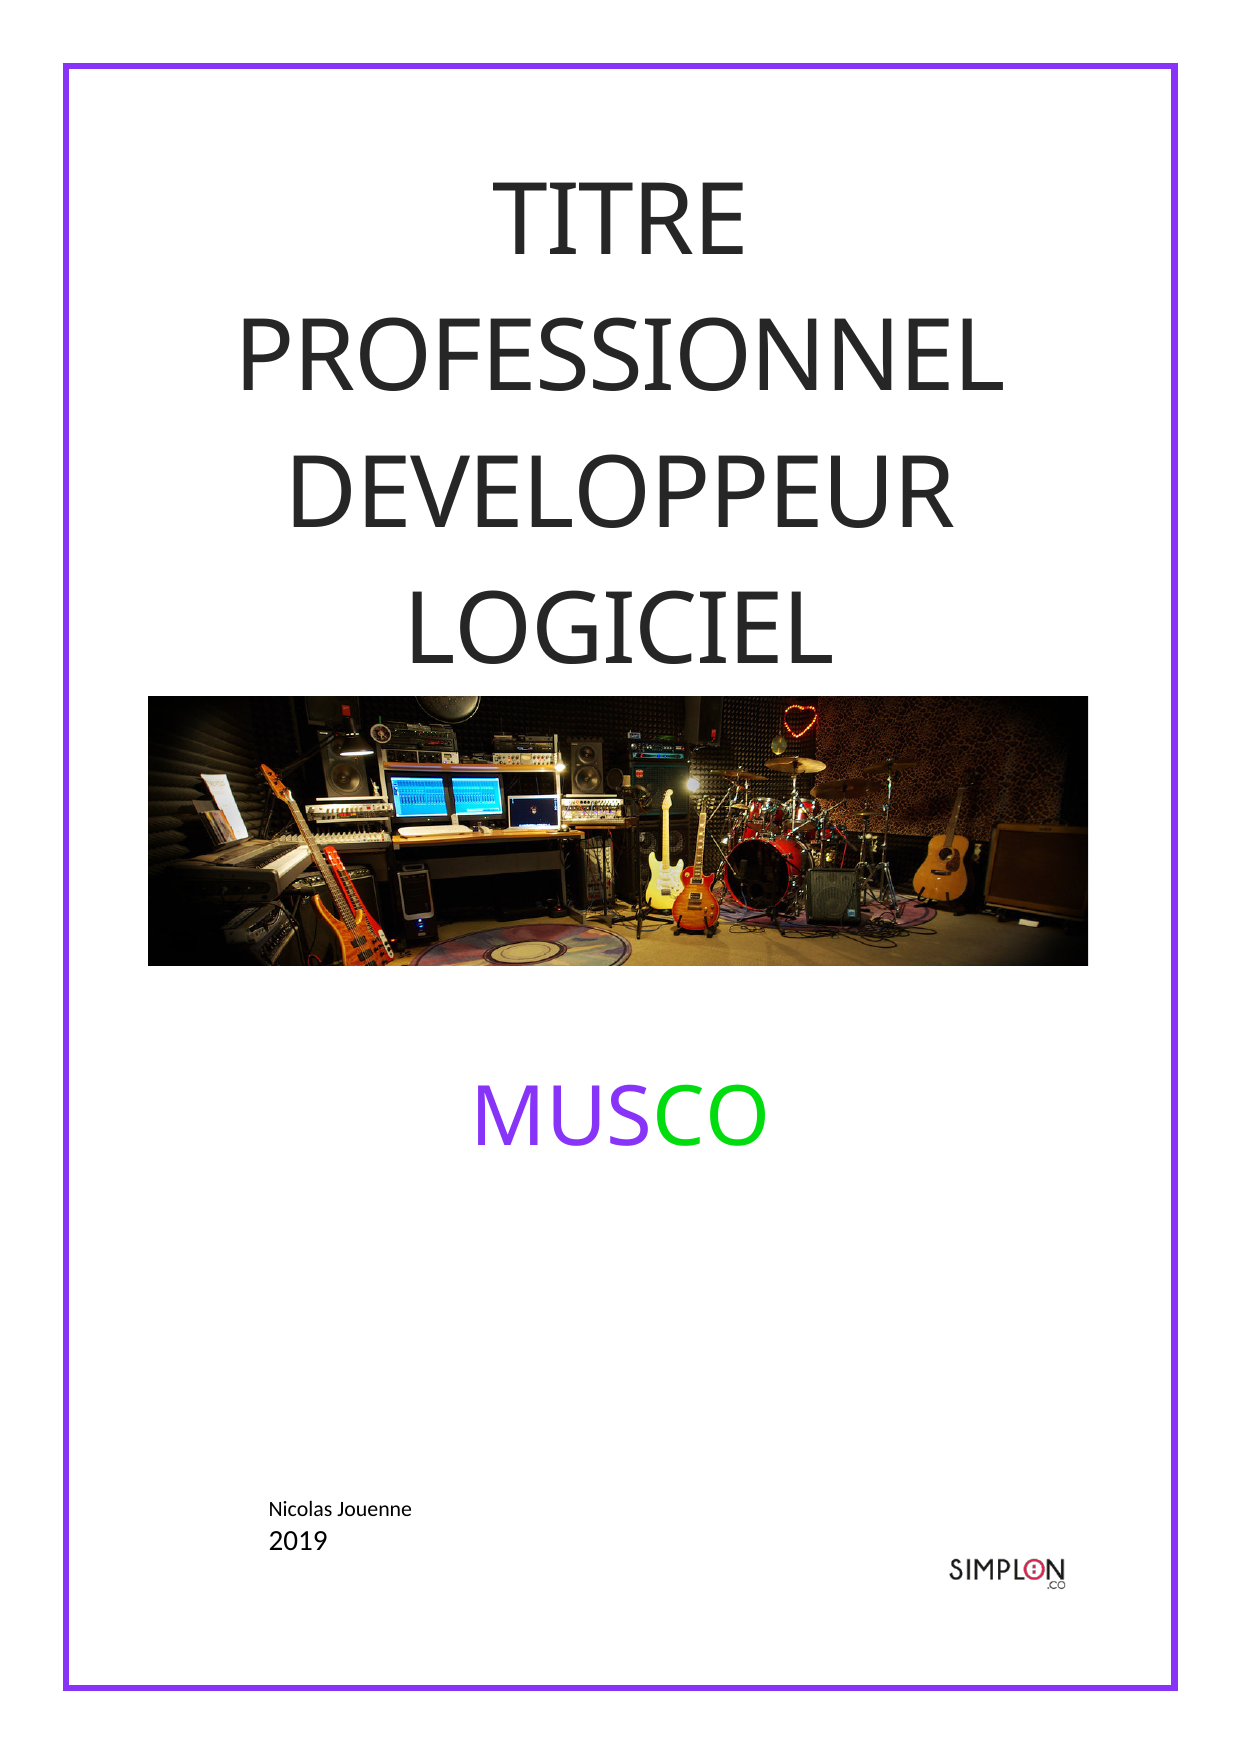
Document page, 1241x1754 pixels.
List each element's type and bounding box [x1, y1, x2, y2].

picture [147, 696, 1088, 965]
picture [941, 1548, 1066, 1593]
